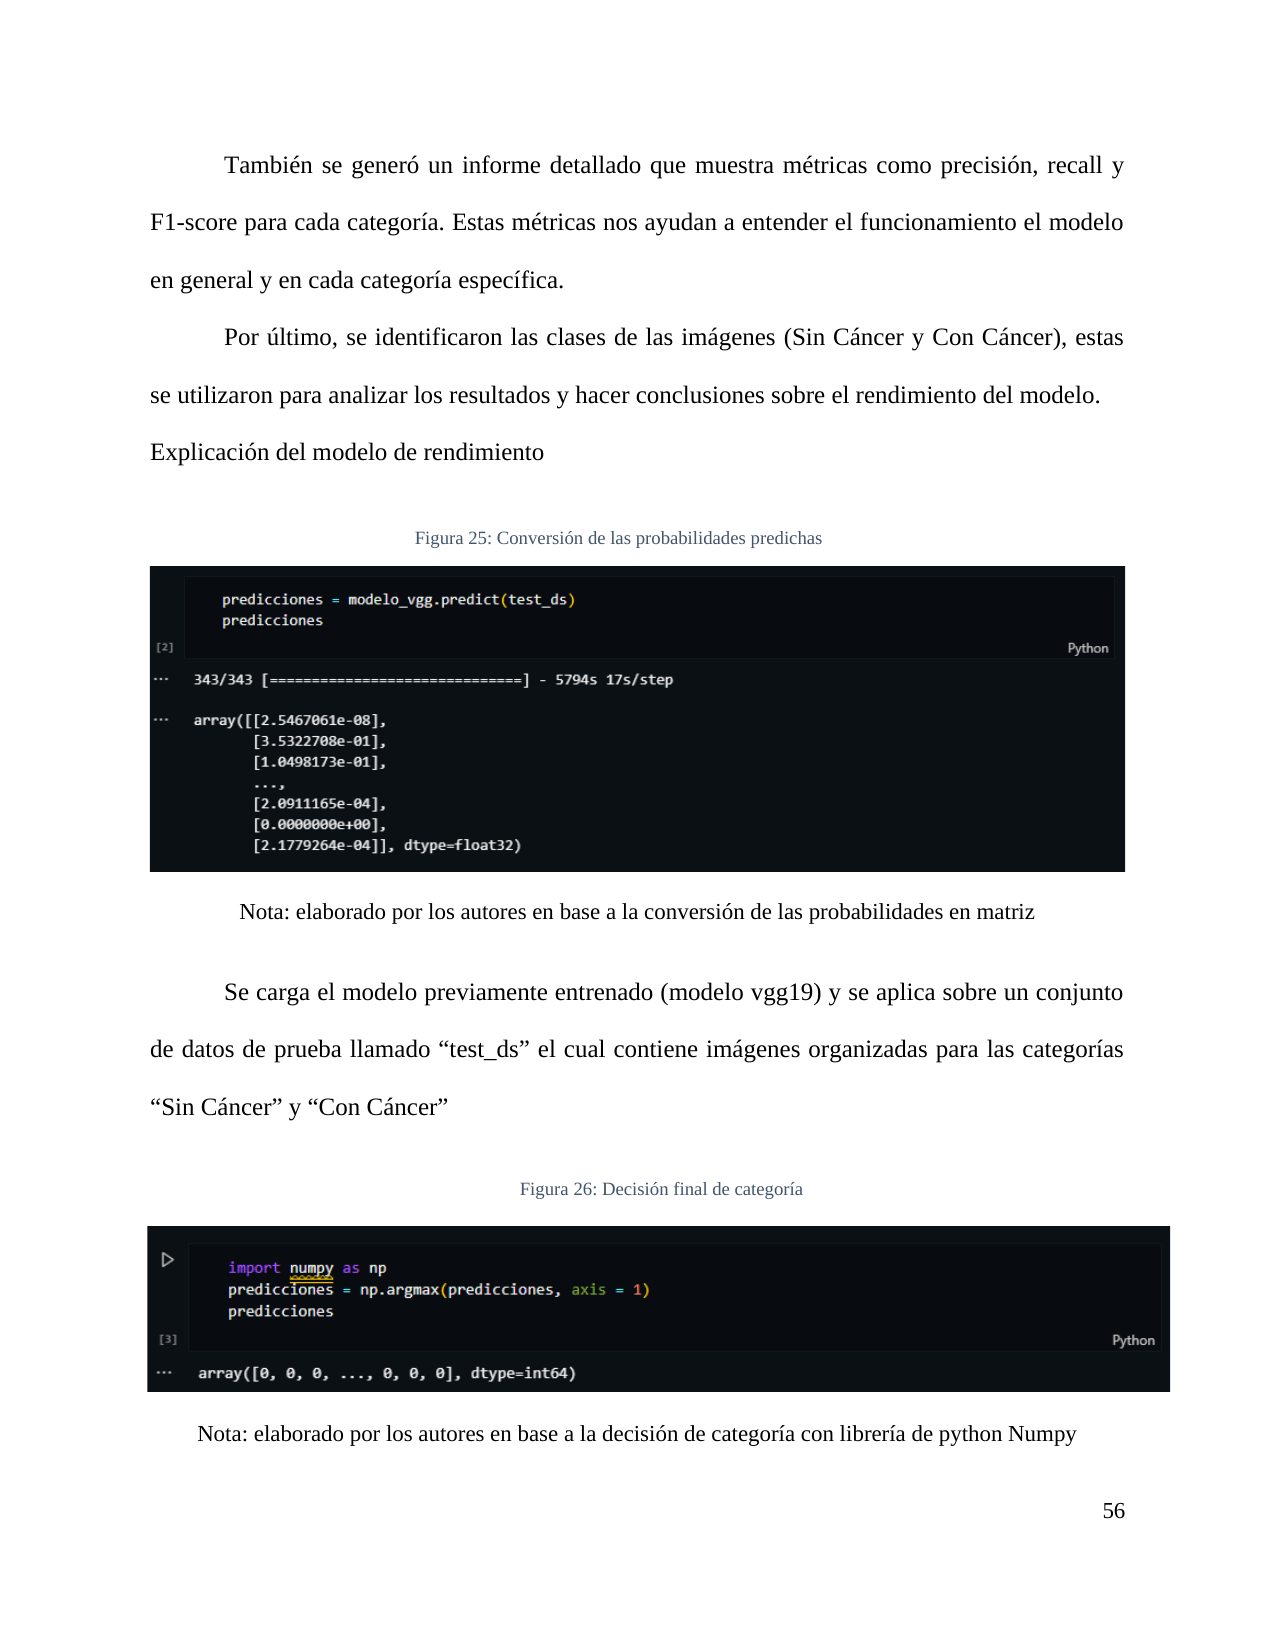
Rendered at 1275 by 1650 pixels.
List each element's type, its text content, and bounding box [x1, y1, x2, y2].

text También se generó un informe detallado que muestra métricas como precisión, recall y F1-score para cada categoría. Estas métricas nos ayudan a entender el funcionamiento el modelo en general y en cada categoría específica. [150, 150, 1125, 294]
text Explicación del modelo de rendimiento [150, 437, 1125, 466]
text Nota: elaborado por los autores en base a la conversión de las probabilidades en matriz [150, 898, 1125, 924]
text Se carga el modelo previamente entrenado (modelo vgg19) y se aplica sobre un conjunto de datos de prueba llamado “test_ds” el cual contiene imágenes organizadas para las categorías “Sin Cáncer” y “Con Cáncer” [150, 977, 1125, 1121]
text Nota: elaborado por los autores en base a la decisión de categoría con librería de python Numpy [150, 1421, 1125, 1447]
picture [149, 566, 1125, 872]
text Por último, se identificaron las clases de las imágenes (Sin Cáncer y Con Cáncer), estas se utilizaron para analizar los resultados y hacer conclusiones sobre el rendimiento del modelo. [150, 322, 1125, 409]
picture [147, 1226, 1171, 1392]
